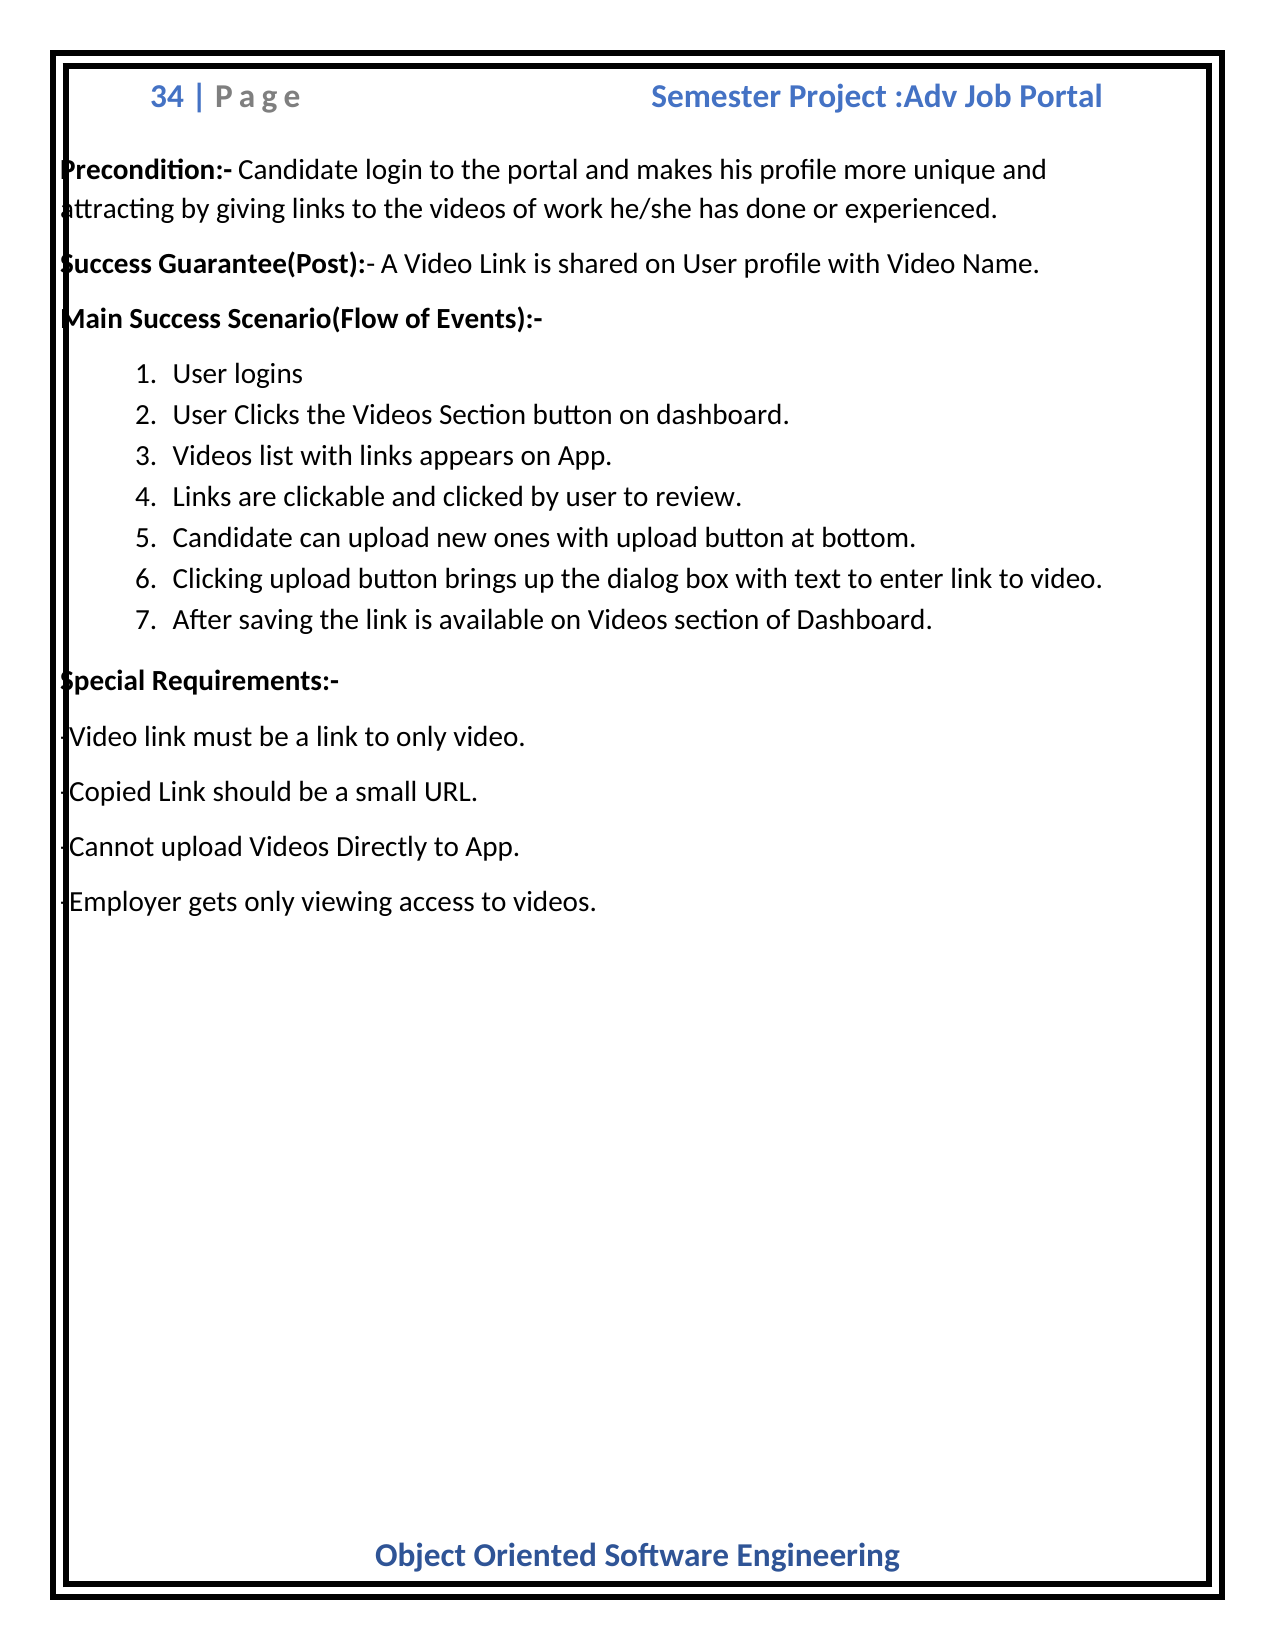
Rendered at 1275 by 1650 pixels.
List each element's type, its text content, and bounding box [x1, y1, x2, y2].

list Candidate can upload new ones with upload button at bottom. [135, 519, 1125, 554]
list Videos list with links appears on App. [135, 437, 1125, 473]
text Special Requirements:- [69, 662, 1125, 698]
text -Employer gets only viewing access to videos. [69, 883, 1125, 918]
text -Cannot upload Videos Directly to App. [69, 828, 1125, 863]
text -Copied Link should be a small URL. [69, 773, 1125, 808]
text Main Success Scenario(Flow of Events):- [69, 300, 1125, 336]
list User Clicks the Videos Section button on dashboard. [135, 396, 1125, 432]
list Links are clickable and clicked by user to review. [135, 478, 1125, 513]
list User logins [135, 355, 1125, 391]
text Success Guarantee(Post):- A Video Link is shared on User profile with Video Name. [69, 245, 1125, 281]
text -Video link must be a link to only video. [69, 718, 1125, 753]
list After saving the link is available on Videos section of Dashboard. [135, 601, 1125, 636]
text Precondition:- Candidate login to the portal and makes his profile more unique and attracting by giving links to the videos of work he/she has done or experienced. [69, 151, 1125, 225]
list Clicking upload button brings up the dialog box with text to enter link to video. [135, 560, 1125, 595]
